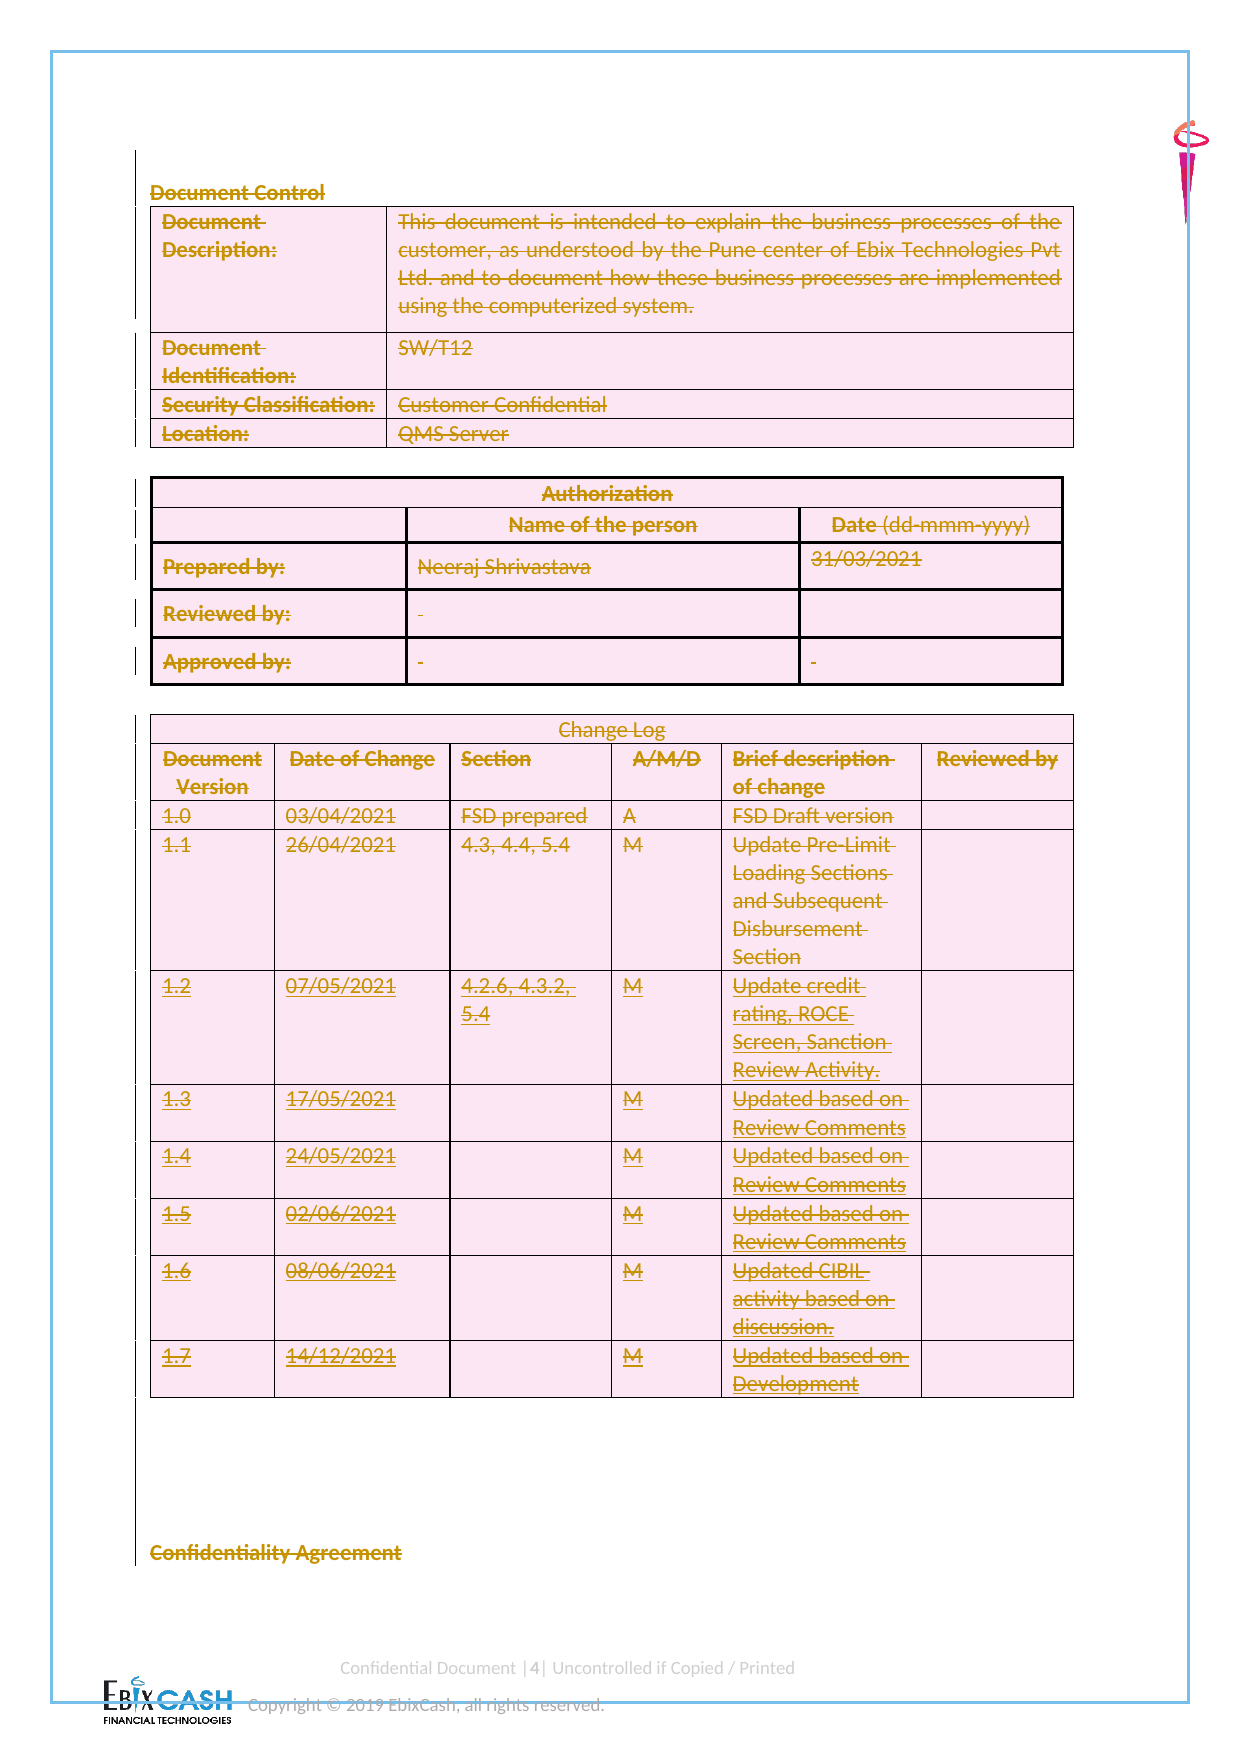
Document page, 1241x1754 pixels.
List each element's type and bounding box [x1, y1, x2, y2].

picture [103, 1676, 234, 1701]
picture [103, 1704, 234, 1726]
picture [1190, 116, 1212, 229]
picture [1168, 116, 1187, 229]
